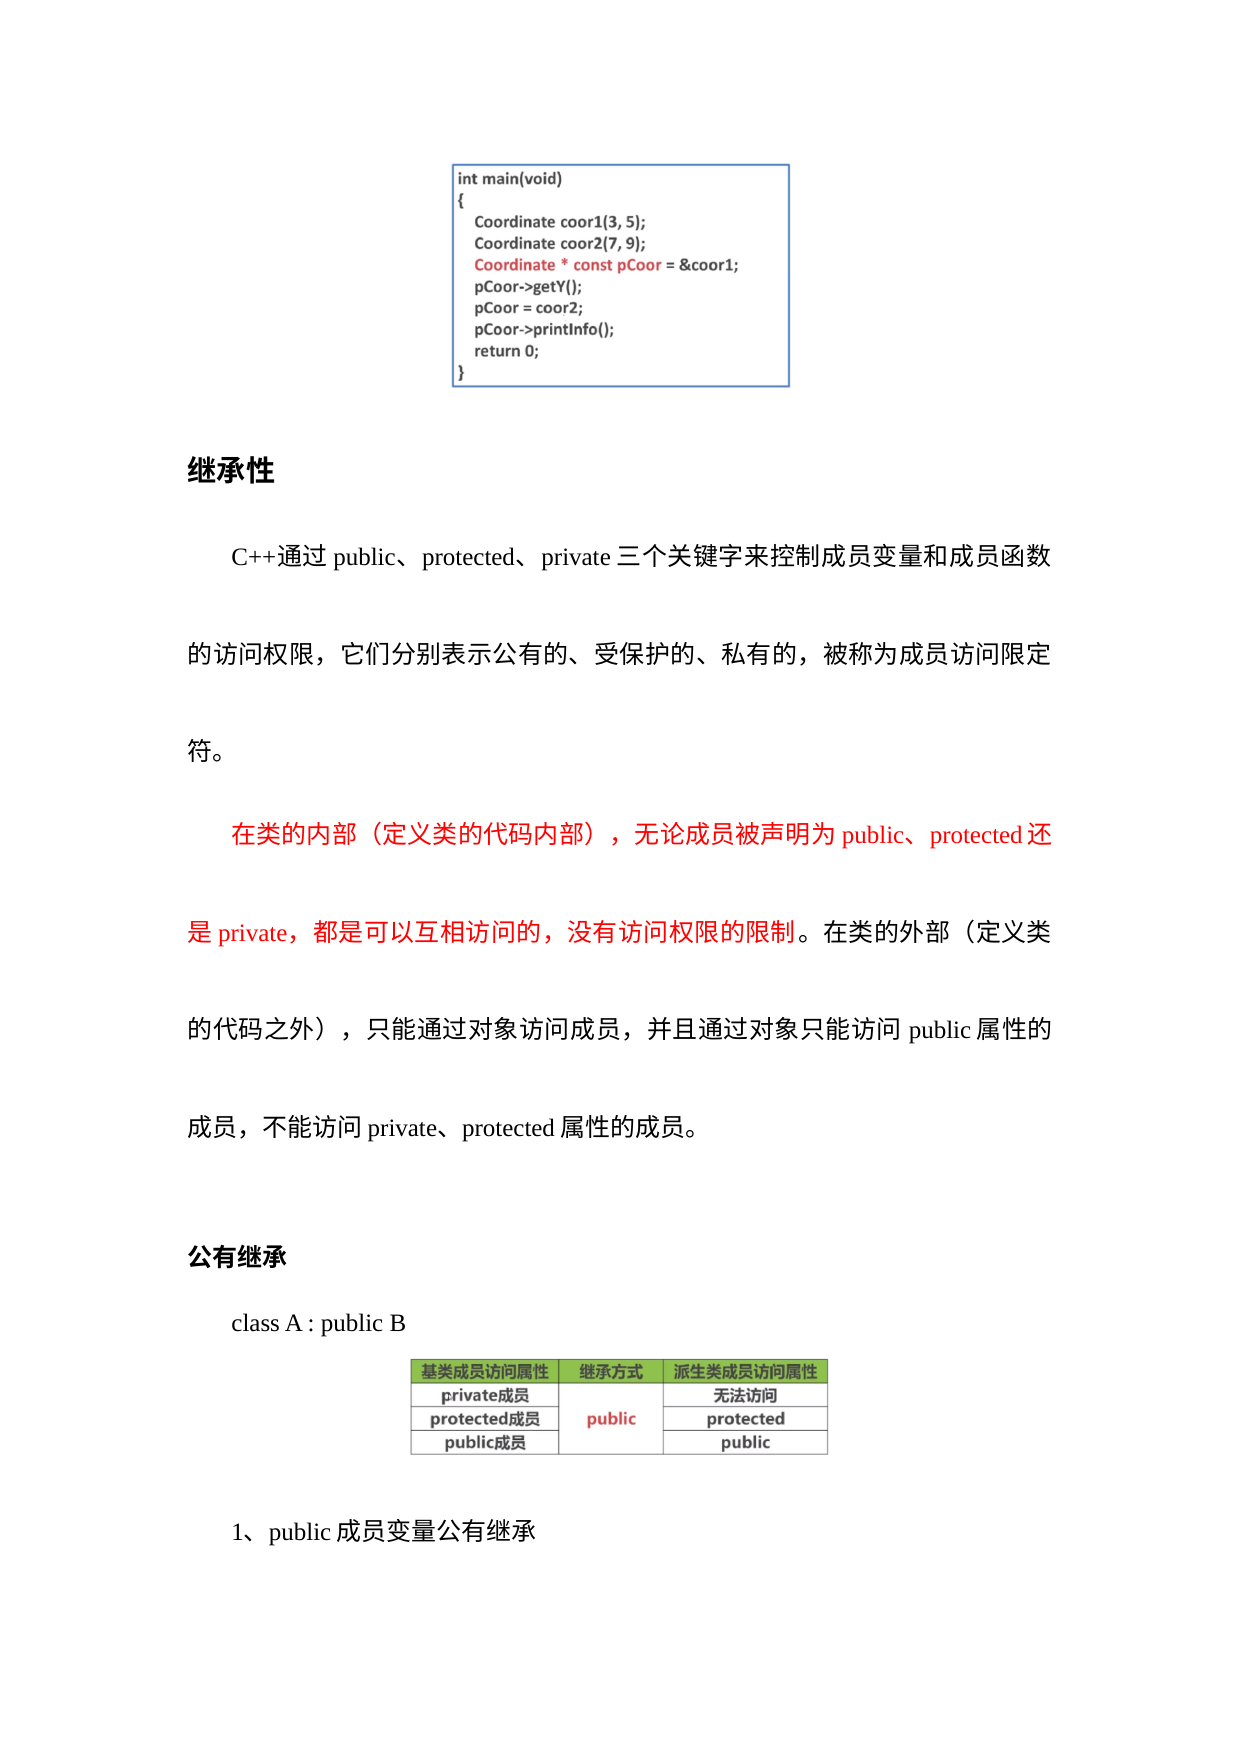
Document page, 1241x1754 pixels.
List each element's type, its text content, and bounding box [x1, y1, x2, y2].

picture [404, 1353, 837, 1463]
text 在类的内部（定义类的代码内部），无论成员被声明为public、protected还是private，都是可以互相访问的，没有访问权限的限制。在类的外部（定义类的代码之外），只能通过对象访问成员，并且通过对象只能访问public属性的成员，不能访问private、protected属性的成员。 [187, 801, 1053, 1158]
subtitle 继承性 [187, 436, 1053, 501]
text C++通过public、protected、private三个关键字来控制成员变量和成员函数的访问权限，它们分别表示公有的、受保护的、私有的，被称为成员访问限定符。 [187, 522, 1053, 782]
subtitle 公有继承 [187, 1223, 1053, 1288]
text 1、public成员变量公有继承 [187, 1497, 1053, 1562]
text class A : public B [187, 1306, 1053, 1339]
picture [447, 162, 794, 391]
